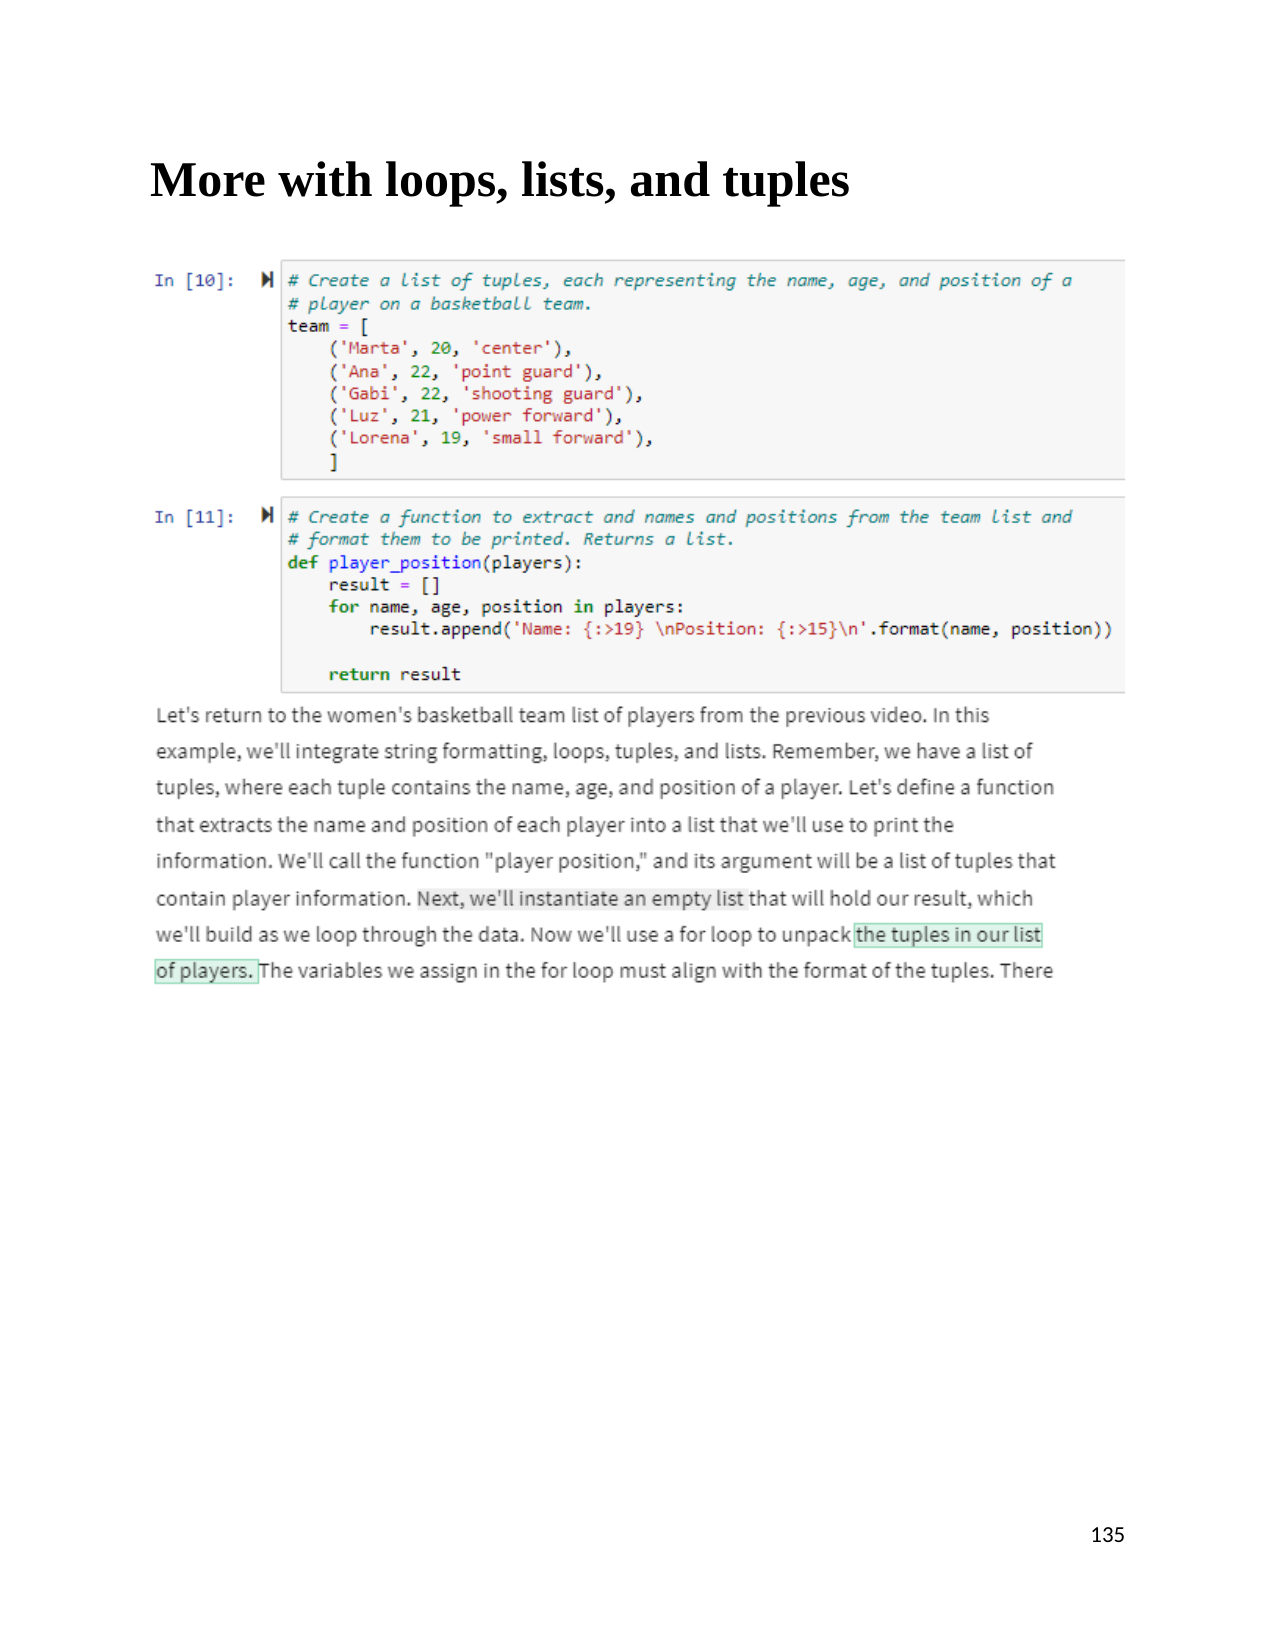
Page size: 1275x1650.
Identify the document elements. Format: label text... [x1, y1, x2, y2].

subtitle More with loops, lists, and tuples [150, 150, 1125, 207]
picture [150, 254, 1125, 698]
picture [150, 700, 1076, 989]
